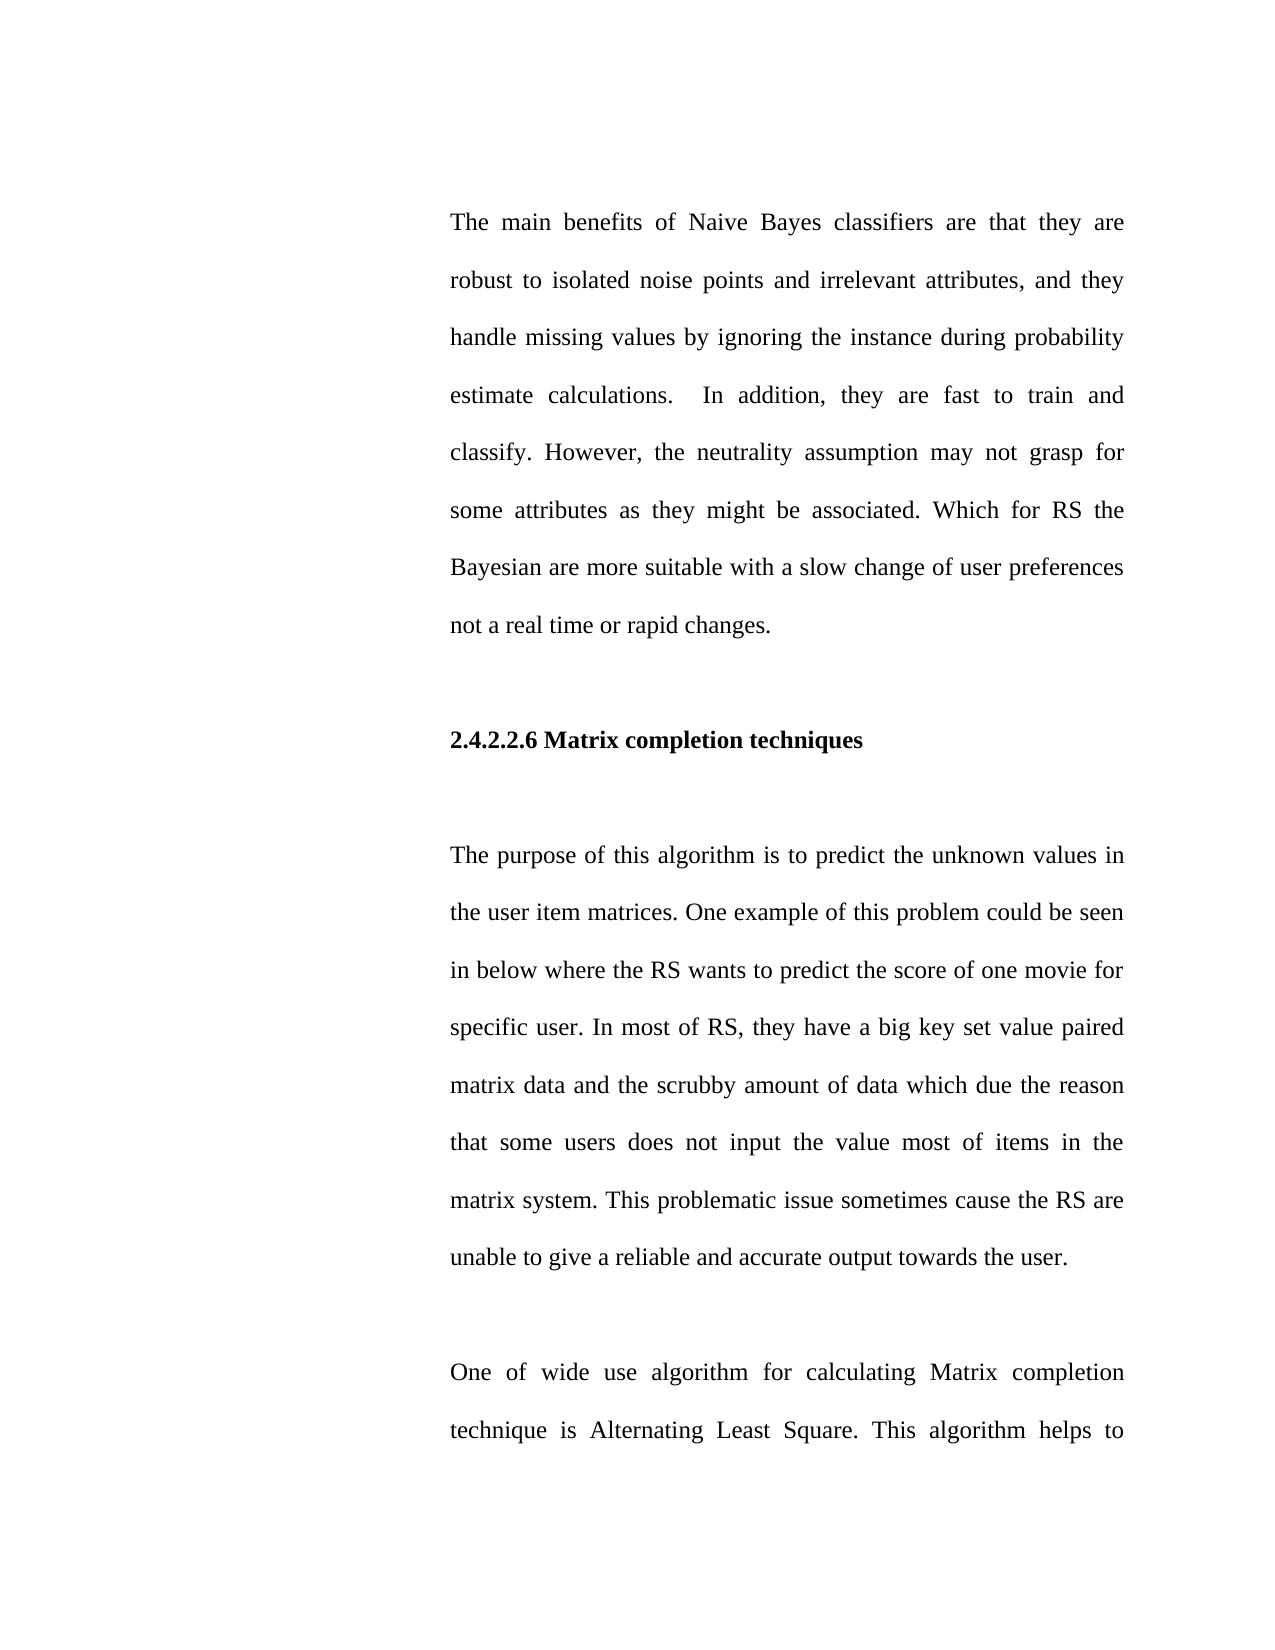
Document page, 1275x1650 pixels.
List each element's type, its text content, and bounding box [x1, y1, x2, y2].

text The main benefits of Naive Bayes classifiers are that they are robust to isolated noise points and irrelevant attributes, and they handle missing values by ignoring the instance during probability estimate calculations. In addition, they are fast to train and classify. However, the neutrality assumption may not grasp for some attributes as they might be associated. Which for RS the Bayesian are more suitable with a slow change of user preferences not a real time or rapid changes. [450, 207, 1125, 639]
text The purpose of this algorithm is to predict the unknown values in the user item matrices. One example of this problem could be seen in below where the RS wants to predict the score of one movie for specific user. In most of RS, they have a big key set value paired matrix data and the scrubby amount of data which due the reason that some users does not input the value most of items in the matrix system. This problematic issue sometimes cause the RS are unable to give a reliable and accurate output towards the user. [450, 840, 1125, 1271]
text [450, 1357, 1125, 1444]
text 2.4.2.2.6 Matrix completion techniques [450, 725, 1125, 754]
